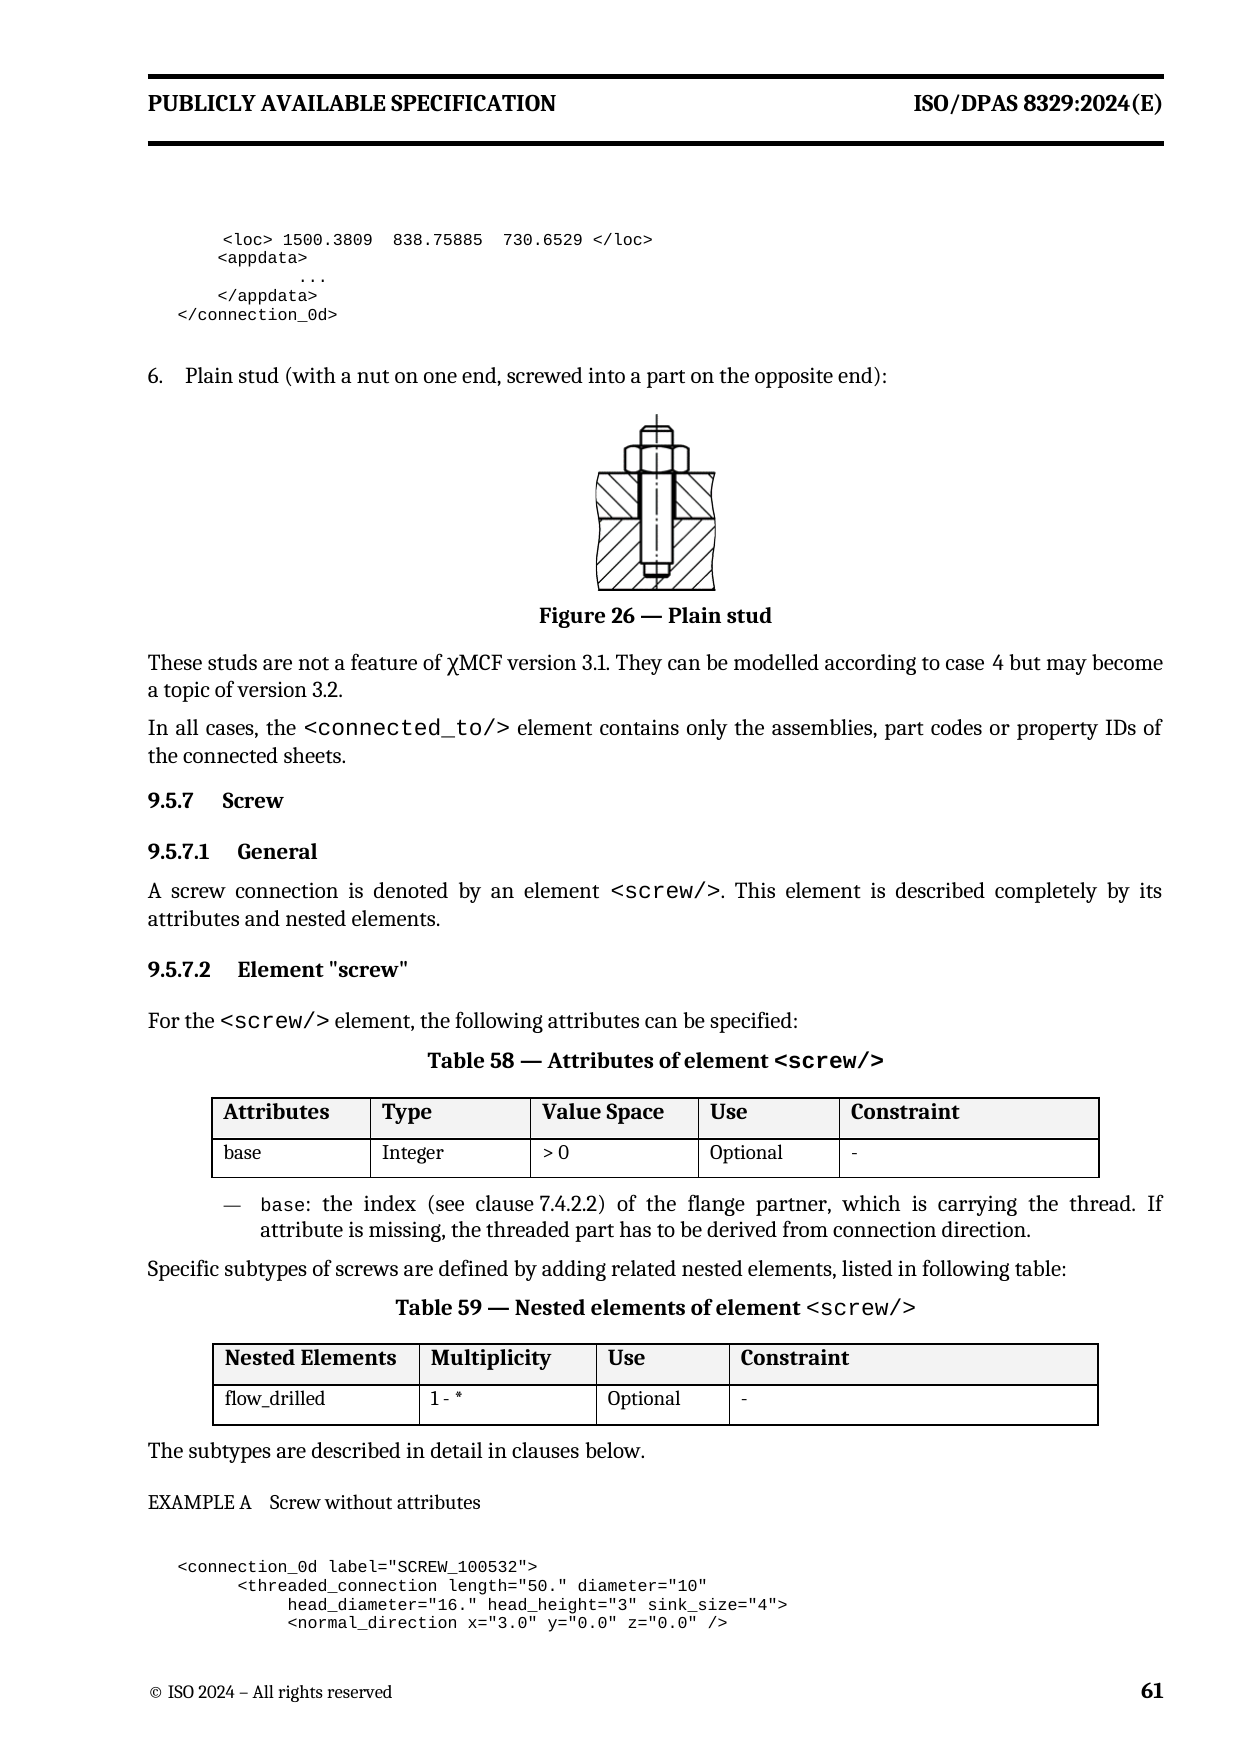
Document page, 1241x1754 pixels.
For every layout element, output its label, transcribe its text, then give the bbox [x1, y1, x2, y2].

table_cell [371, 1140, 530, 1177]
text <loc> 1500.3809 838.75885 730.6529 </loc> [165, 231, 1146, 250]
list Plain stud (with a nut on one end, screwed into a part on the opposite end): [148, 363, 1163, 389]
text </connection_0d> [165, 307, 1146, 325]
text <appdata> [165, 250, 1146, 269]
text A screw connection is denoted by an element <screw/>. This element is described completely by its attributes and nested elements. [148, 878, 1163, 932]
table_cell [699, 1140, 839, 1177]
text In all cases, the <connected_to/> element contains only the assemblies, part codes or property IDs of the connected sheets. [148, 715, 1163, 769]
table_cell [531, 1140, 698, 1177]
text <normal_direction x="3.0" y="0.0" z="0.0" /> [165, 1615, 1146, 1634]
text For the <screw/> element, the following attributes can be specified: [148, 1008, 1163, 1036]
text Table 59 — Nested elements of element <screw/> [148, 1295, 1163, 1322]
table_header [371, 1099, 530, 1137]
list base: the index (see clause 7.4.2.2) of the flange partner, which is carrying the thread. If attribute is missing, the threaded part has to be derived from connection direction. [223, 1191, 1163, 1243]
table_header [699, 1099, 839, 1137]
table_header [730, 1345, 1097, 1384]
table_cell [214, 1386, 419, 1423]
text The subtypes are described in detail in clauses below. [148, 1438, 1163, 1464]
text ... [165, 269, 1146, 288]
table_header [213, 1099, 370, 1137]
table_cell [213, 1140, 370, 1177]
text <threaded_connection length="50." diameter="10" [165, 1577, 1146, 1596]
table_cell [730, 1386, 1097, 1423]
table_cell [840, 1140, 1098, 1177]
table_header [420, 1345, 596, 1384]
subtitle Screw [148, 788, 1163, 814]
text Figure 26 — Plain stud [148, 603, 1163, 629]
text </appdata> [165, 288, 1146, 307]
text <connection_0d label="SCREW_100532"> [165, 1558, 1146, 1577]
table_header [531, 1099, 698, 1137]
text head_diameter="16." head_height="3" sink_size="4"> [165, 1596, 1146, 1615]
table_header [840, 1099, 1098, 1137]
text Specific subtypes of screws are defined by adding related nested elements, listed in following table: [148, 1256, 1163, 1282]
text Table 58 — Attributes of element <screw/> [148, 1048, 1163, 1076]
text EXAMPLE A Screw without attributes [148, 1489, 1163, 1514]
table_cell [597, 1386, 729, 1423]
text These studs are not a feature of χMCF version 3.1. They can be modelled according to case 4 but may become a topic of version 3.2. [148, 650, 1163, 703]
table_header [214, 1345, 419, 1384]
picture [595, 414, 716, 591]
subtitle Element "screw" [148, 957, 1163, 983]
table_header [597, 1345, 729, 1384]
subtitle General [148, 839, 1163, 866]
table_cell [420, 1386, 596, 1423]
